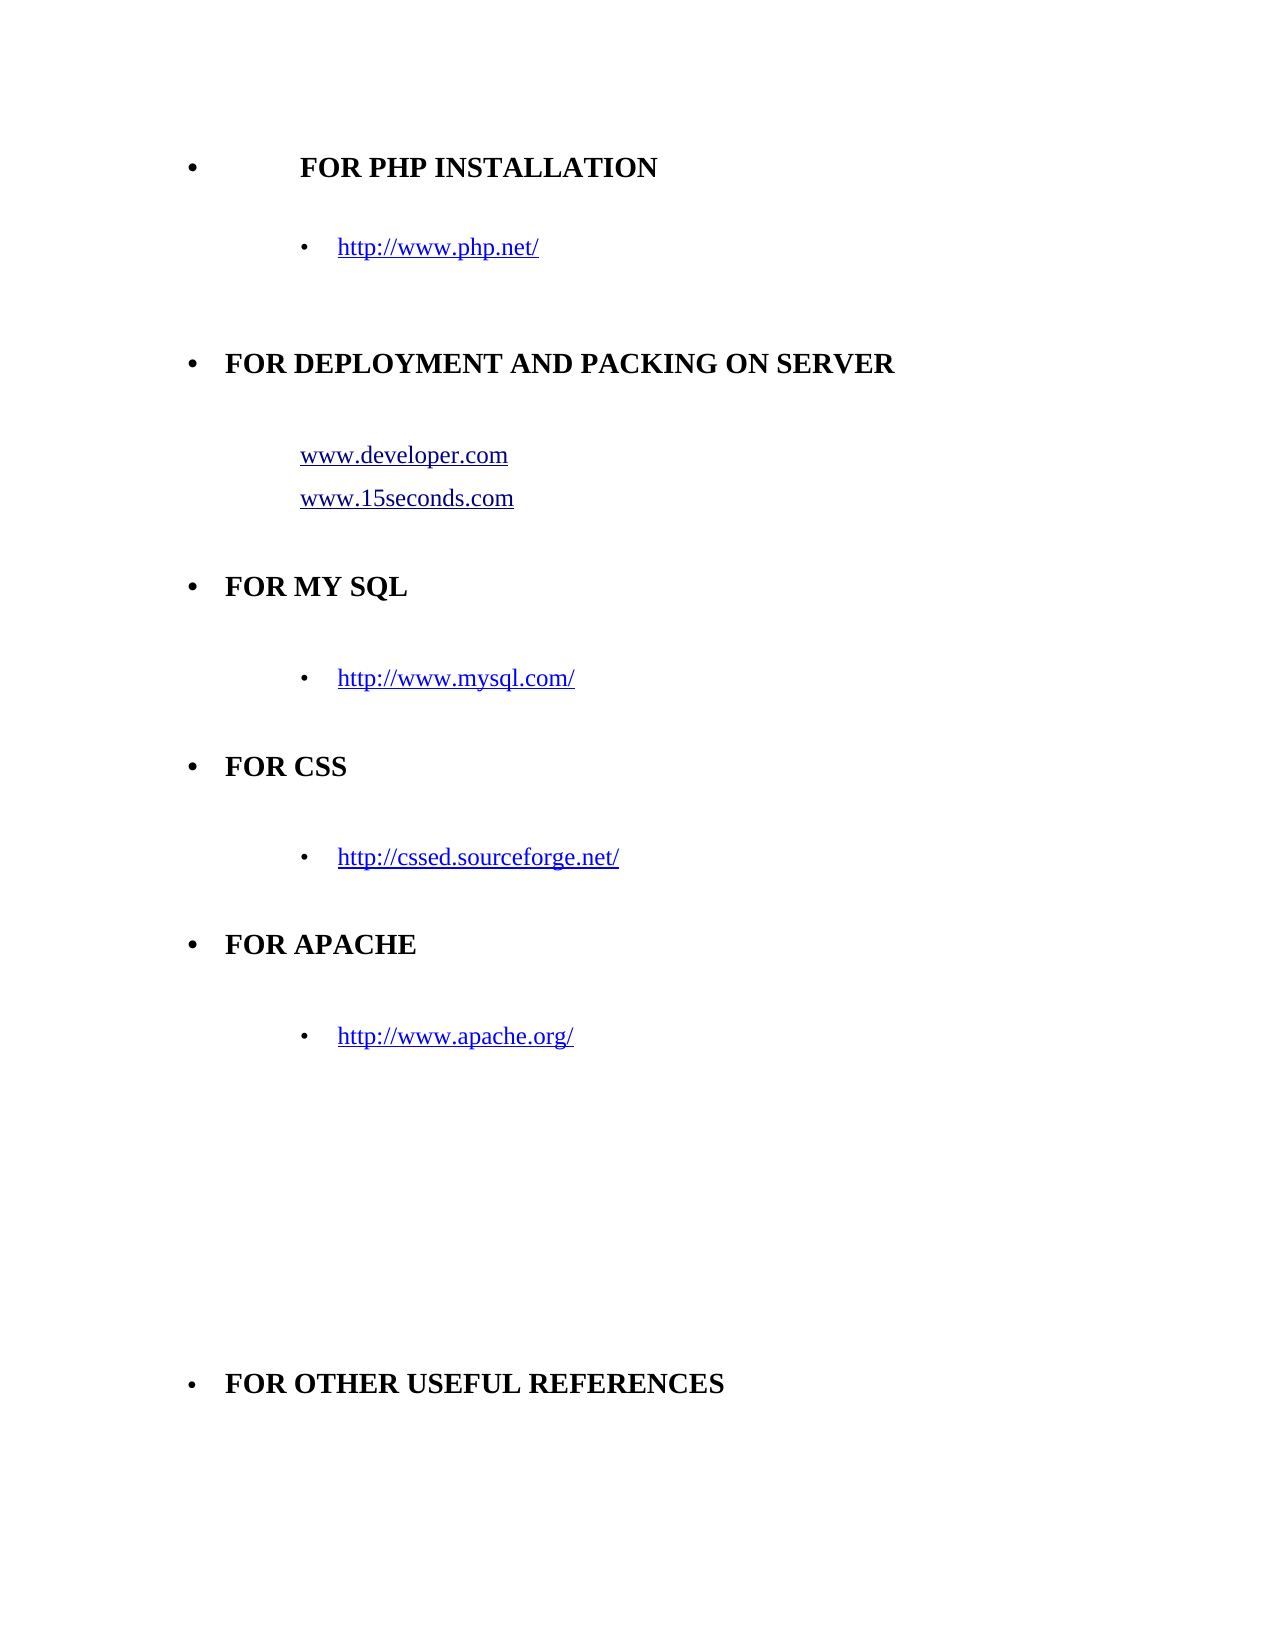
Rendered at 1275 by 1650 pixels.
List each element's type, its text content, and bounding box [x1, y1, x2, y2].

list FOR CSS [187, 749, 1125, 782]
text www.developer.com [262, 440, 1125, 468]
list http://www.apache.org/ [300, 1021, 1125, 1049]
list FOR DEPLOYMENT AND PACKING ON SERVER [187, 346, 1125, 380]
text www.15seconds.com [225, 483, 1125, 512]
list http://cssed.sourceforge.net/ [300, 842, 1125, 871]
list http://www.php.net/ [300, 232, 1125, 261]
list FOR APACHE [187, 927, 1125, 961]
list FOR MY SQL [187, 569, 1125, 603]
list http://www.mysql.com/ [300, 663, 1125, 691]
list FOR OTHER USEFUL REFERENCES [187, 1366, 1125, 1399]
list FOR PHP INSTALLATION [187, 150, 1125, 183]
